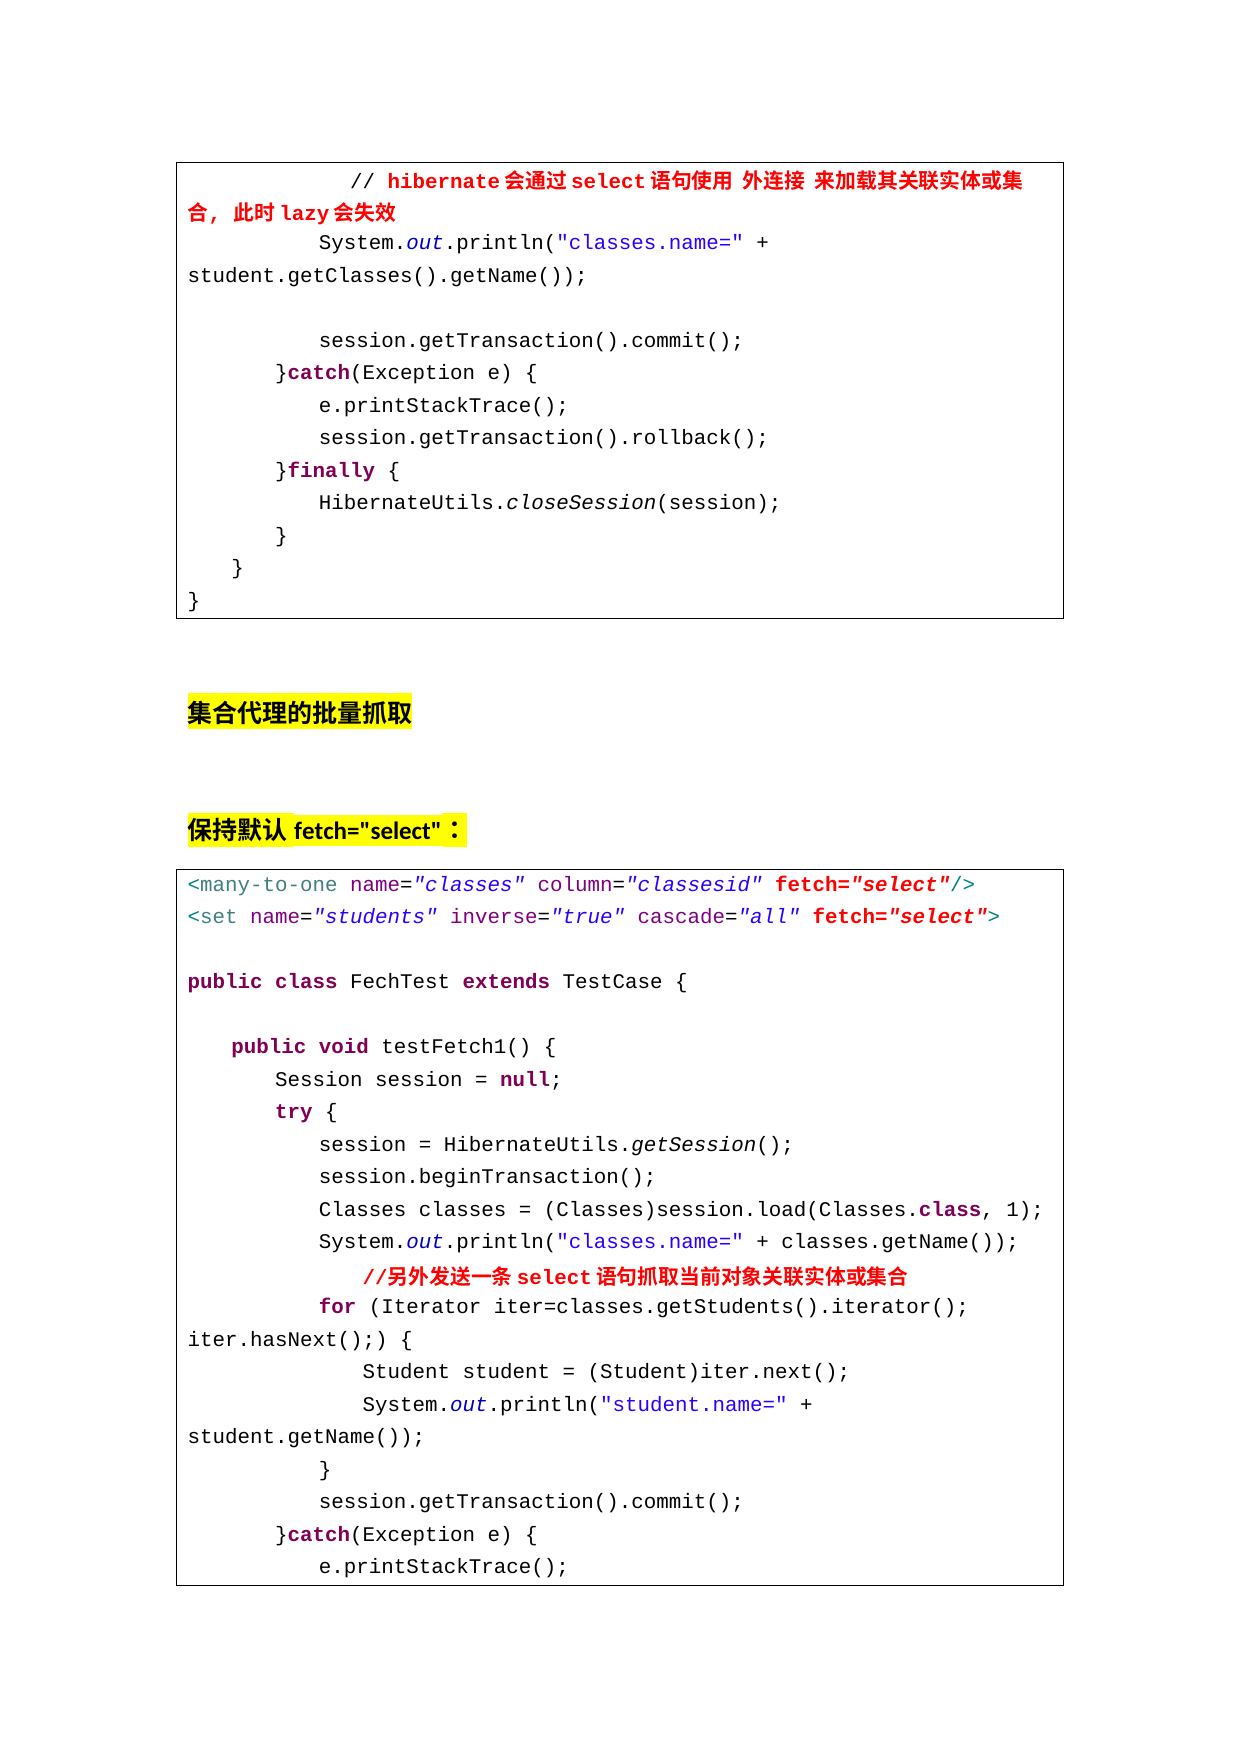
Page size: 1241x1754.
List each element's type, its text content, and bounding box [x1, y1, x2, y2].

subtitle 保持默认 fetch="select"： [187, 797, 1053, 862]
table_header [177, 870, 1063, 1584]
subtitle 集合代理的批量抓取 [187, 679, 1053, 744]
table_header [177, 163, 1063, 618]
